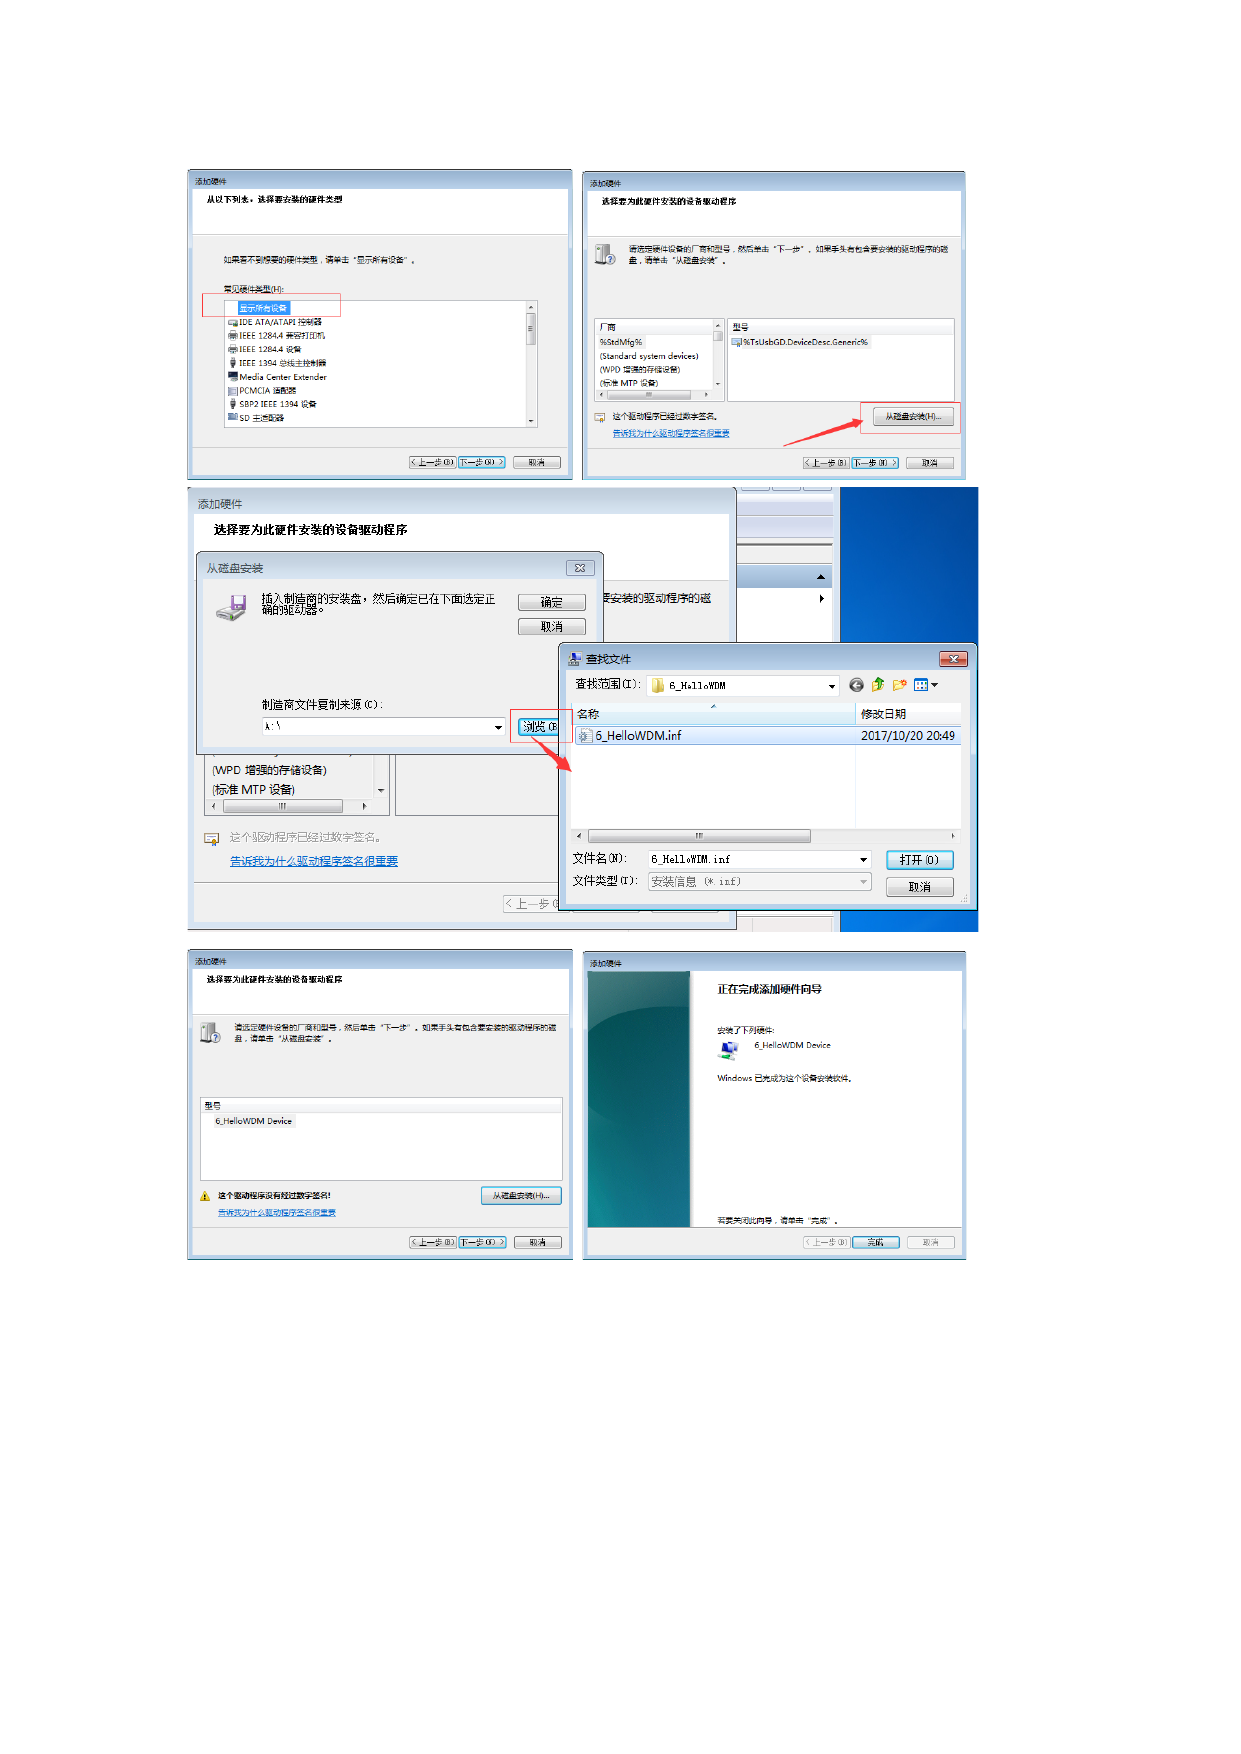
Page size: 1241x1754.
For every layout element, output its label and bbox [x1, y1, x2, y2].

picture [582, 171, 966, 480]
picture [582, 951, 967, 1260]
picture [187, 169, 573, 480]
picture [187, 949, 573, 1260]
picture [187, 487, 979, 932]
